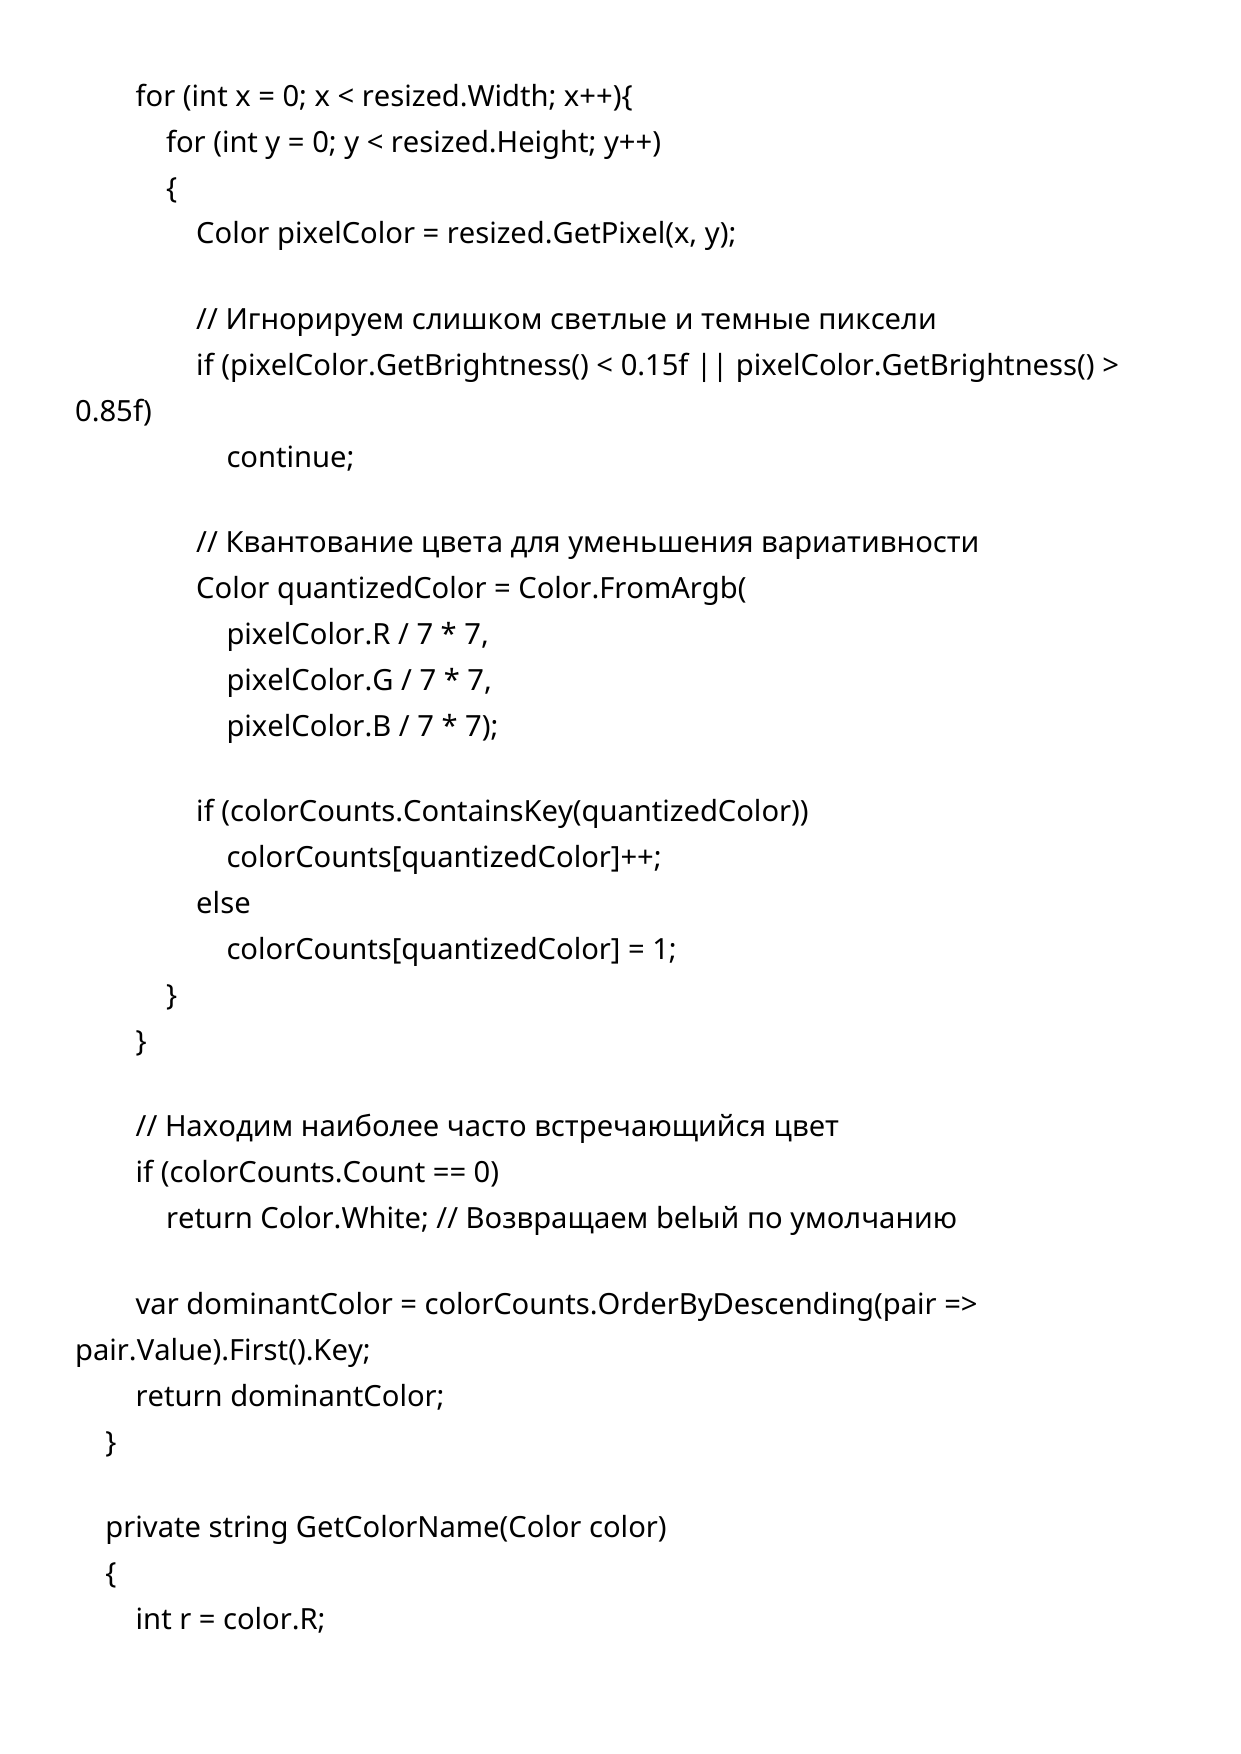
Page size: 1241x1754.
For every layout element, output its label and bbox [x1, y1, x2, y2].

text [75, 75, 1165, 1638]
